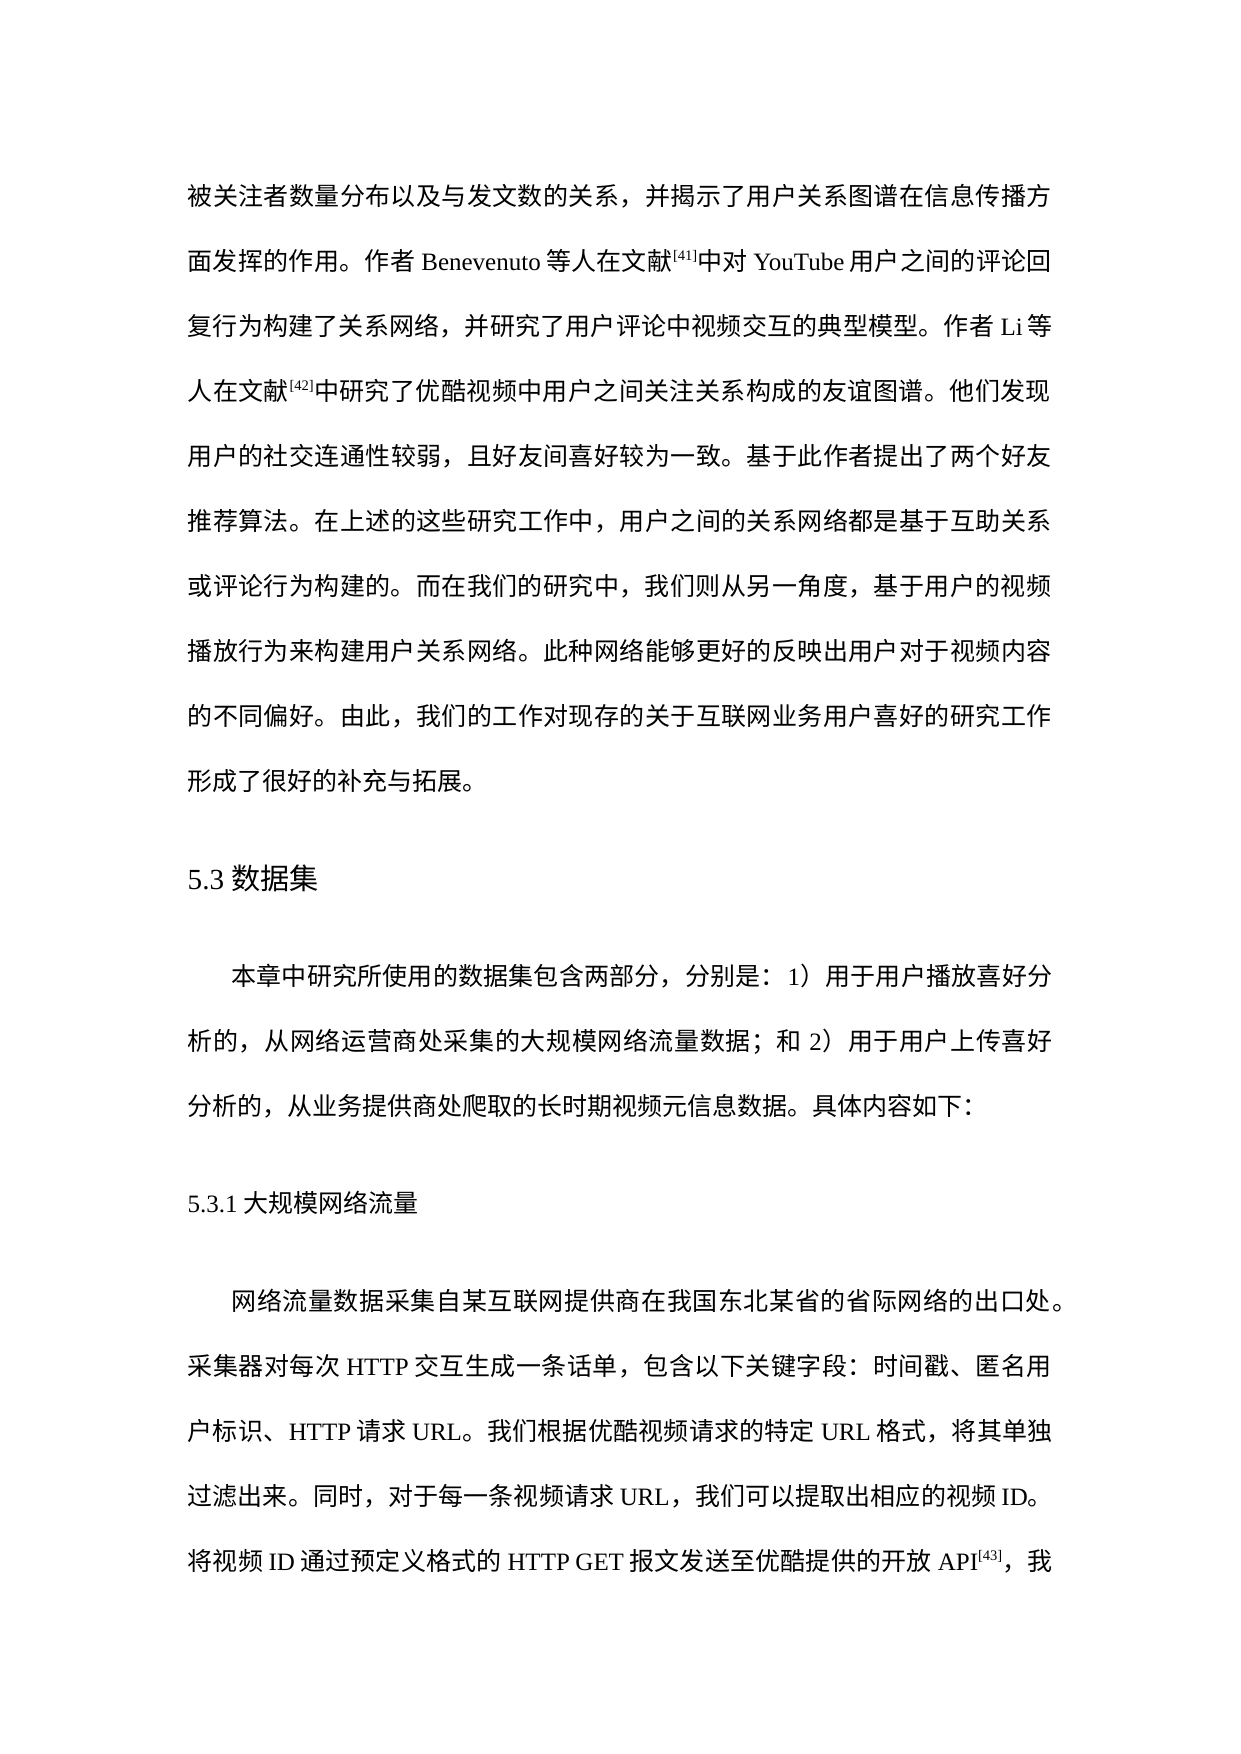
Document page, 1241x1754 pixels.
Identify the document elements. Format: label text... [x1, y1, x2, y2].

text 本章中研究所使用的数据集包含两部分，分别是：1）用于用户播放喜好分析的，从网络运营商处采集的大规模网络流量数据；和2）用于用户上传喜好分析的，从业务提供商处爬取的长时期视频元信息数据。具体内容如下： [187, 942, 1053, 1137]
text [187, 1267, 1053, 1592]
text 大规模网络流量 [187, 1169, 1053, 1234]
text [187, 162, 1053, 812]
text 数据集 [187, 844, 1053, 909]
